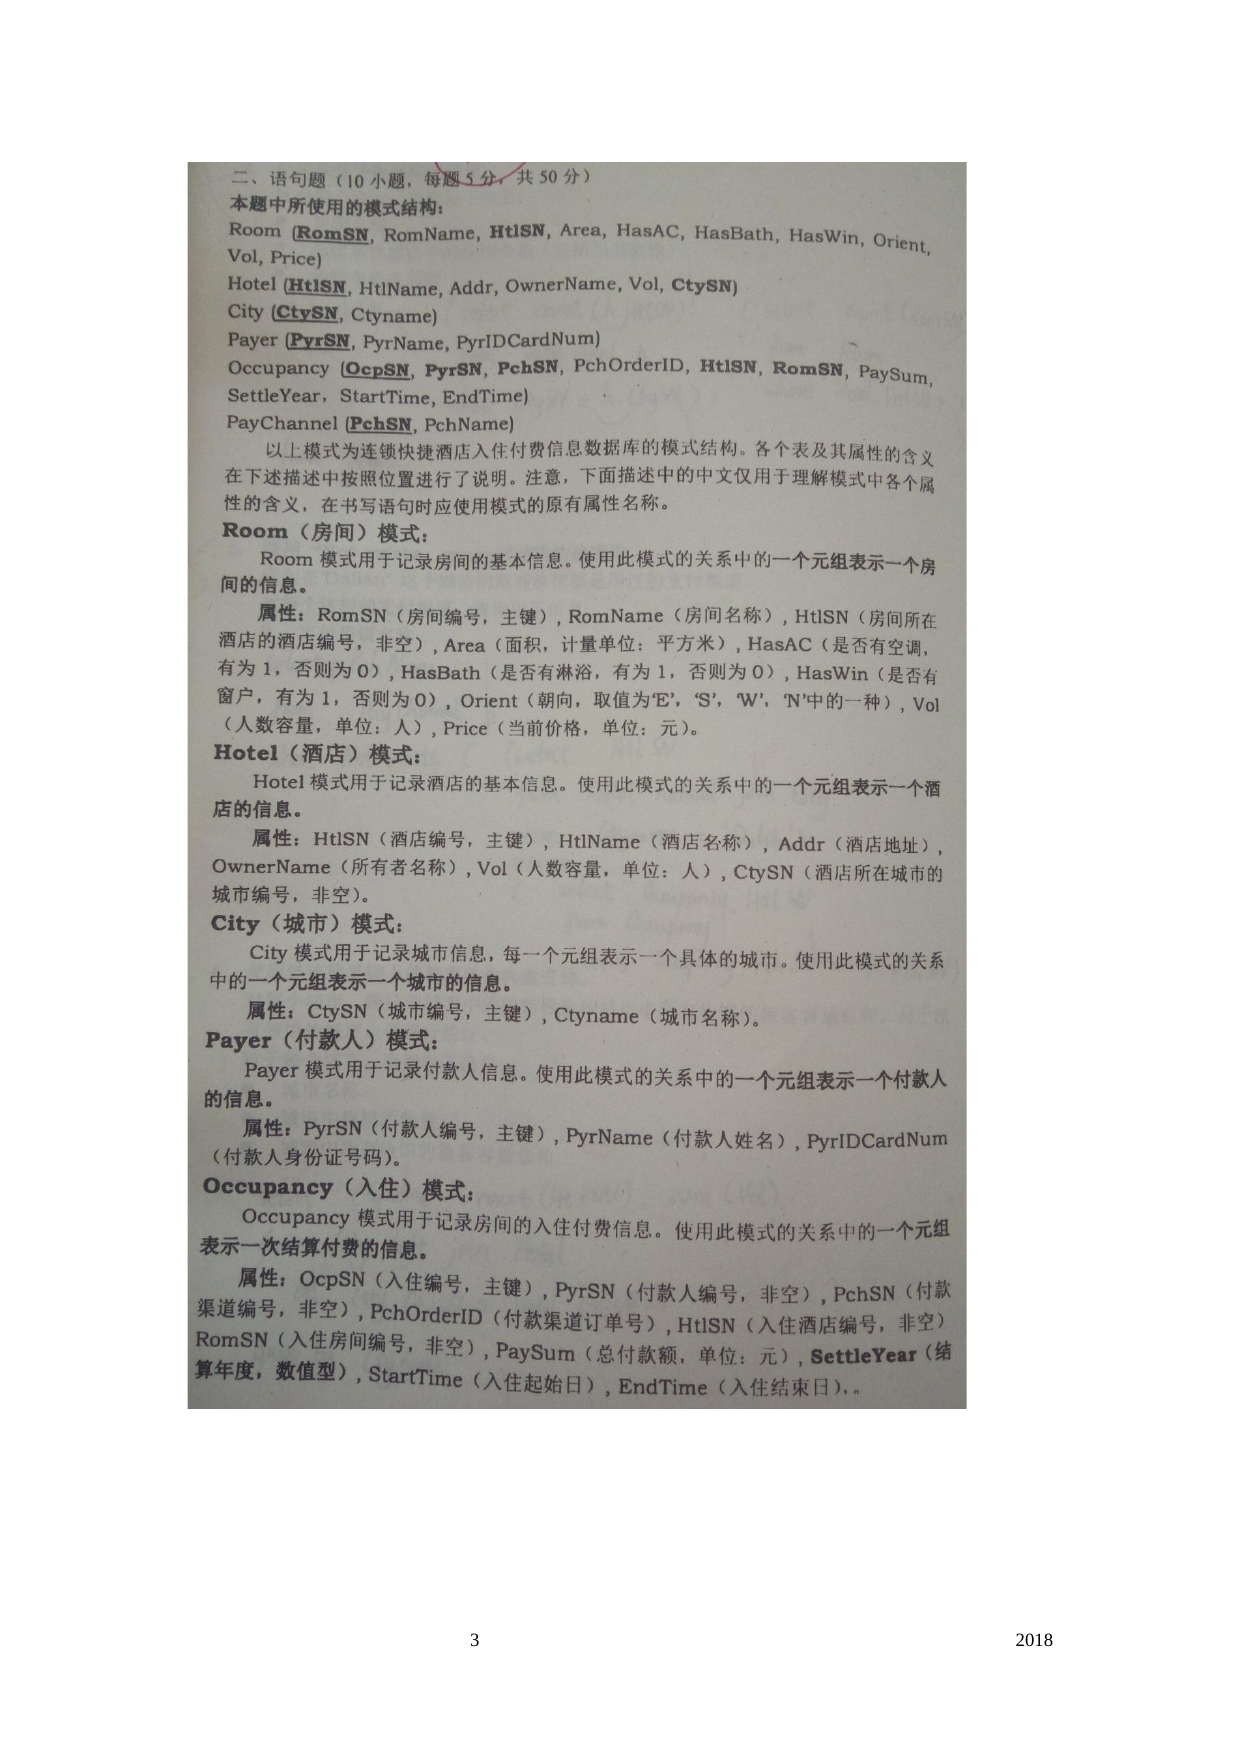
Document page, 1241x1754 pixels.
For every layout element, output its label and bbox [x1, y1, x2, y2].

picture [187, 162, 967, 1409]
